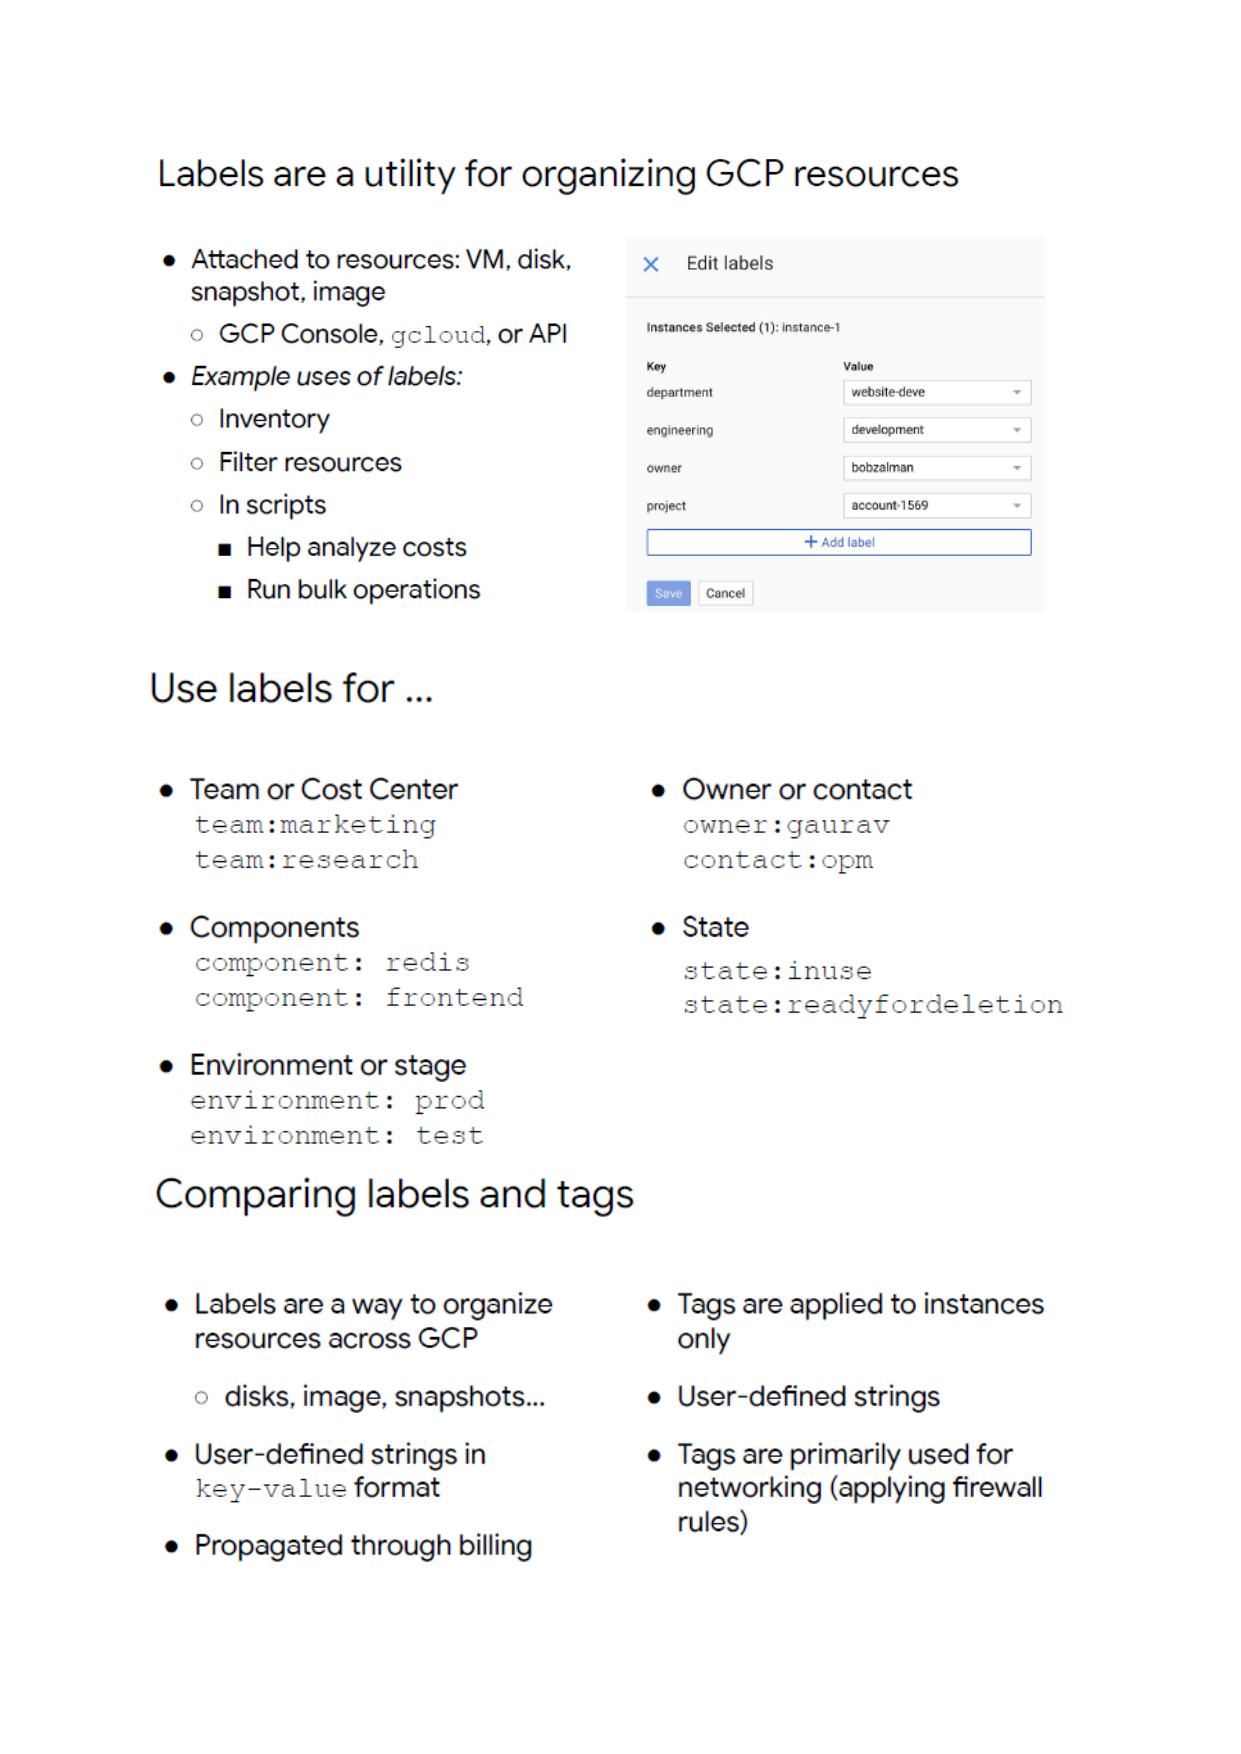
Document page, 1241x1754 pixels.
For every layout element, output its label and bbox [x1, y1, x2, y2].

picture [150, 660, 1091, 1172]
picture [150, 1173, 1091, 1588]
picture [150, 150, 1091, 642]
